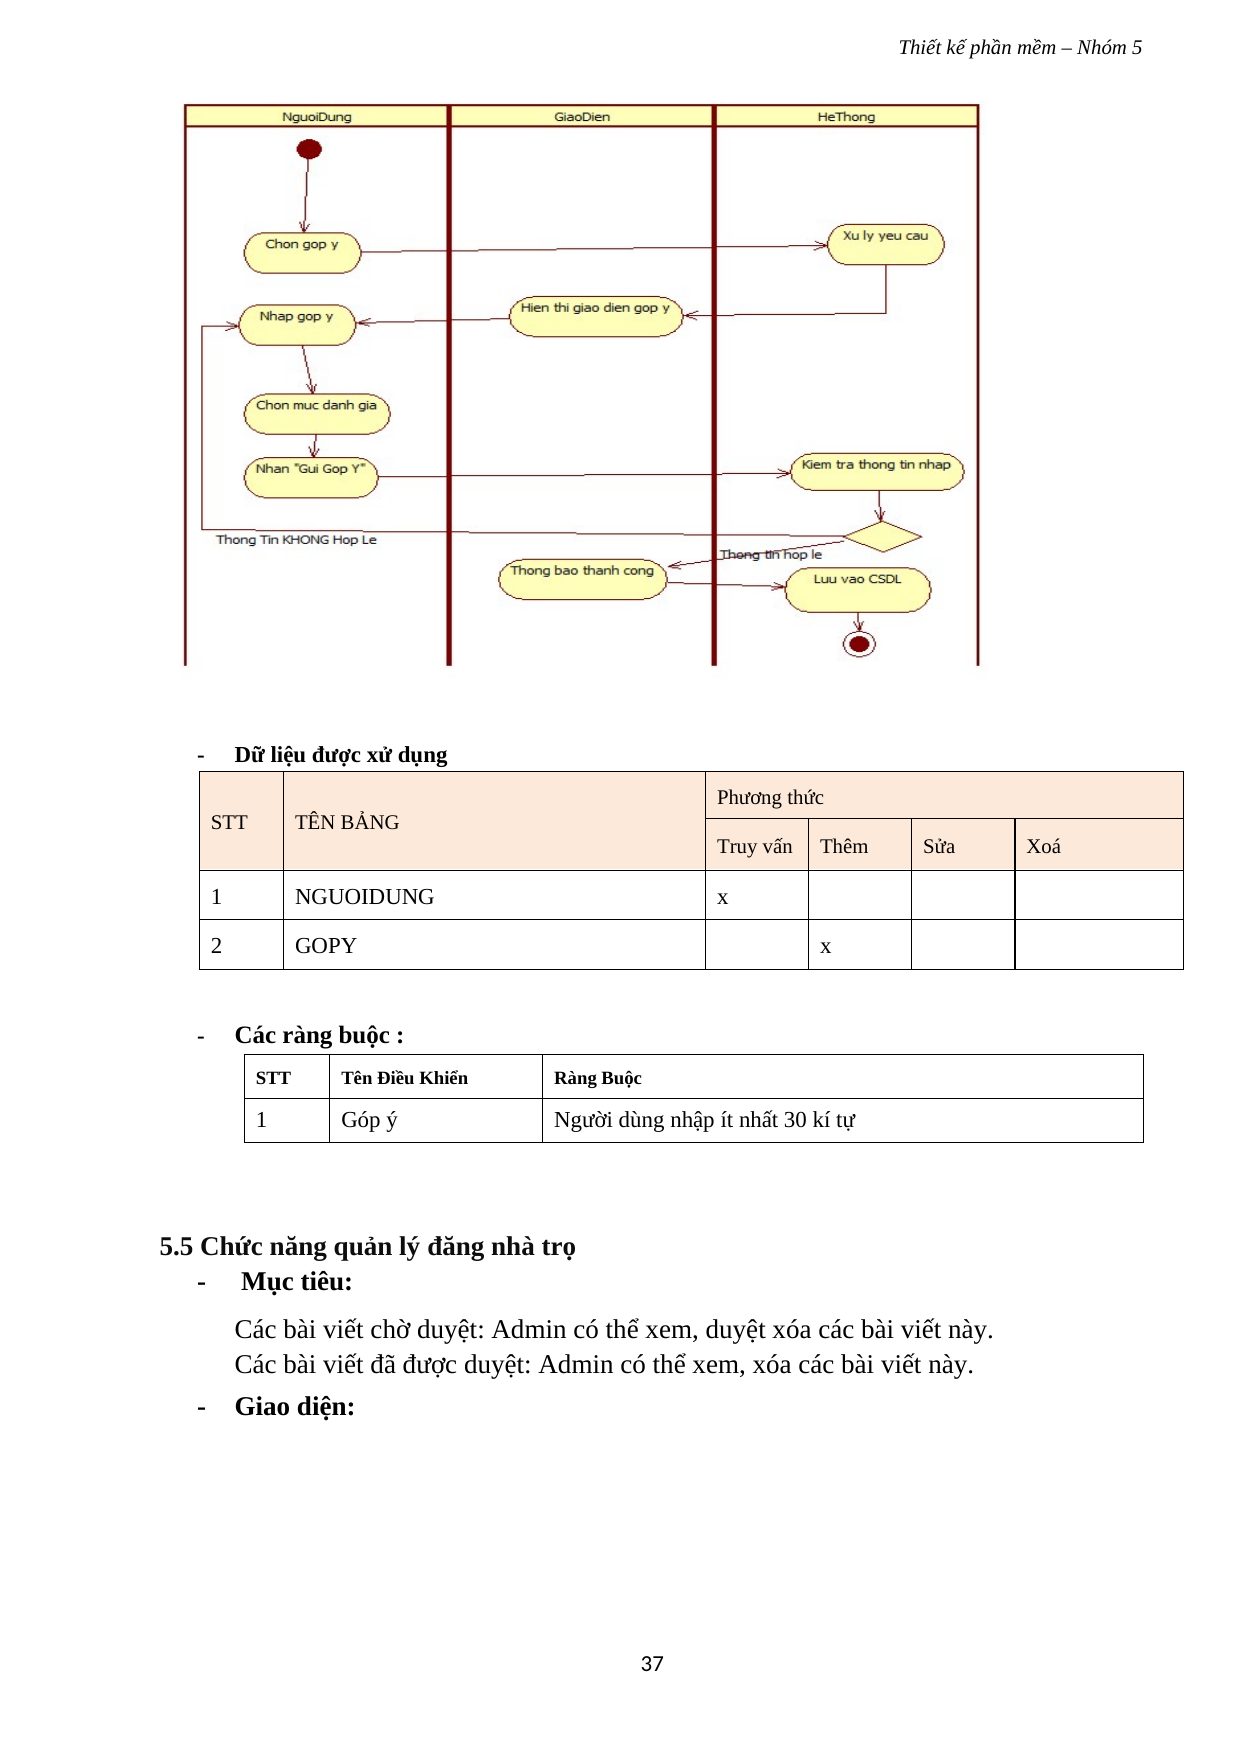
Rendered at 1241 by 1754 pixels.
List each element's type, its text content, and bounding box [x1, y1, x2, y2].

list Các ràng buộc : [197, 1021, 1144, 1049]
table_cell Xoá [1016, 819, 1183, 869]
list Mục tiêu: [197, 1265, 1144, 1296]
table_header TÊN BẢNG [284, 772, 705, 869]
table_cell 2 [200, 920, 283, 968]
text Các bài viết chờ duyệt: Admin có thể xem, duyệt xóa các bài viết này. [234, 1313, 1144, 1345]
table_cell Người dùng nhập ít nhất 30 kí tự [543, 1099, 1143, 1142]
list Giao diện: [197, 1390, 1144, 1421]
table_cell [912, 871, 1014, 919]
table_cell Truy vấn [706, 819, 808, 869]
table_cell GOPY [284, 920, 705, 968]
table_cell x [706, 871, 808, 919]
table_cell [1016, 920, 1183, 968]
text Các bài viết đã được duyệt: Admin có thể xem, xóa các bài viết này. [234, 1349, 1144, 1380]
table_cell Góp ý [330, 1099, 542, 1142]
table_header STT [200, 772, 283, 869]
table_cell [1016, 871, 1183, 919]
table_header Phương thức [706, 772, 1183, 818]
table_cell x [809, 920, 911, 968]
table_cell Thêm [809, 819, 911, 869]
table_cell [706, 920, 808, 968]
list Dữ liệu được xử dụng [197, 741, 1144, 767]
subtitle 5.5 Chức năng quản lý đăng nhà trọ [159, 1229, 1144, 1261]
picture [159, 84, 1006, 686]
table_cell [809, 871, 911, 919]
table_cell 1 [200, 871, 283, 919]
table_cell [912, 920, 1014, 968]
table_header Ràng Buộc [543, 1055, 1143, 1098]
table_cell Sửa [912, 819, 1014, 869]
table_cell NGUOIDUNG [284, 871, 705, 919]
table_cell 1 [245, 1099, 329, 1142]
table_header Tên Điều Khiển [330, 1055, 542, 1098]
table_header STT [245, 1055, 329, 1098]
